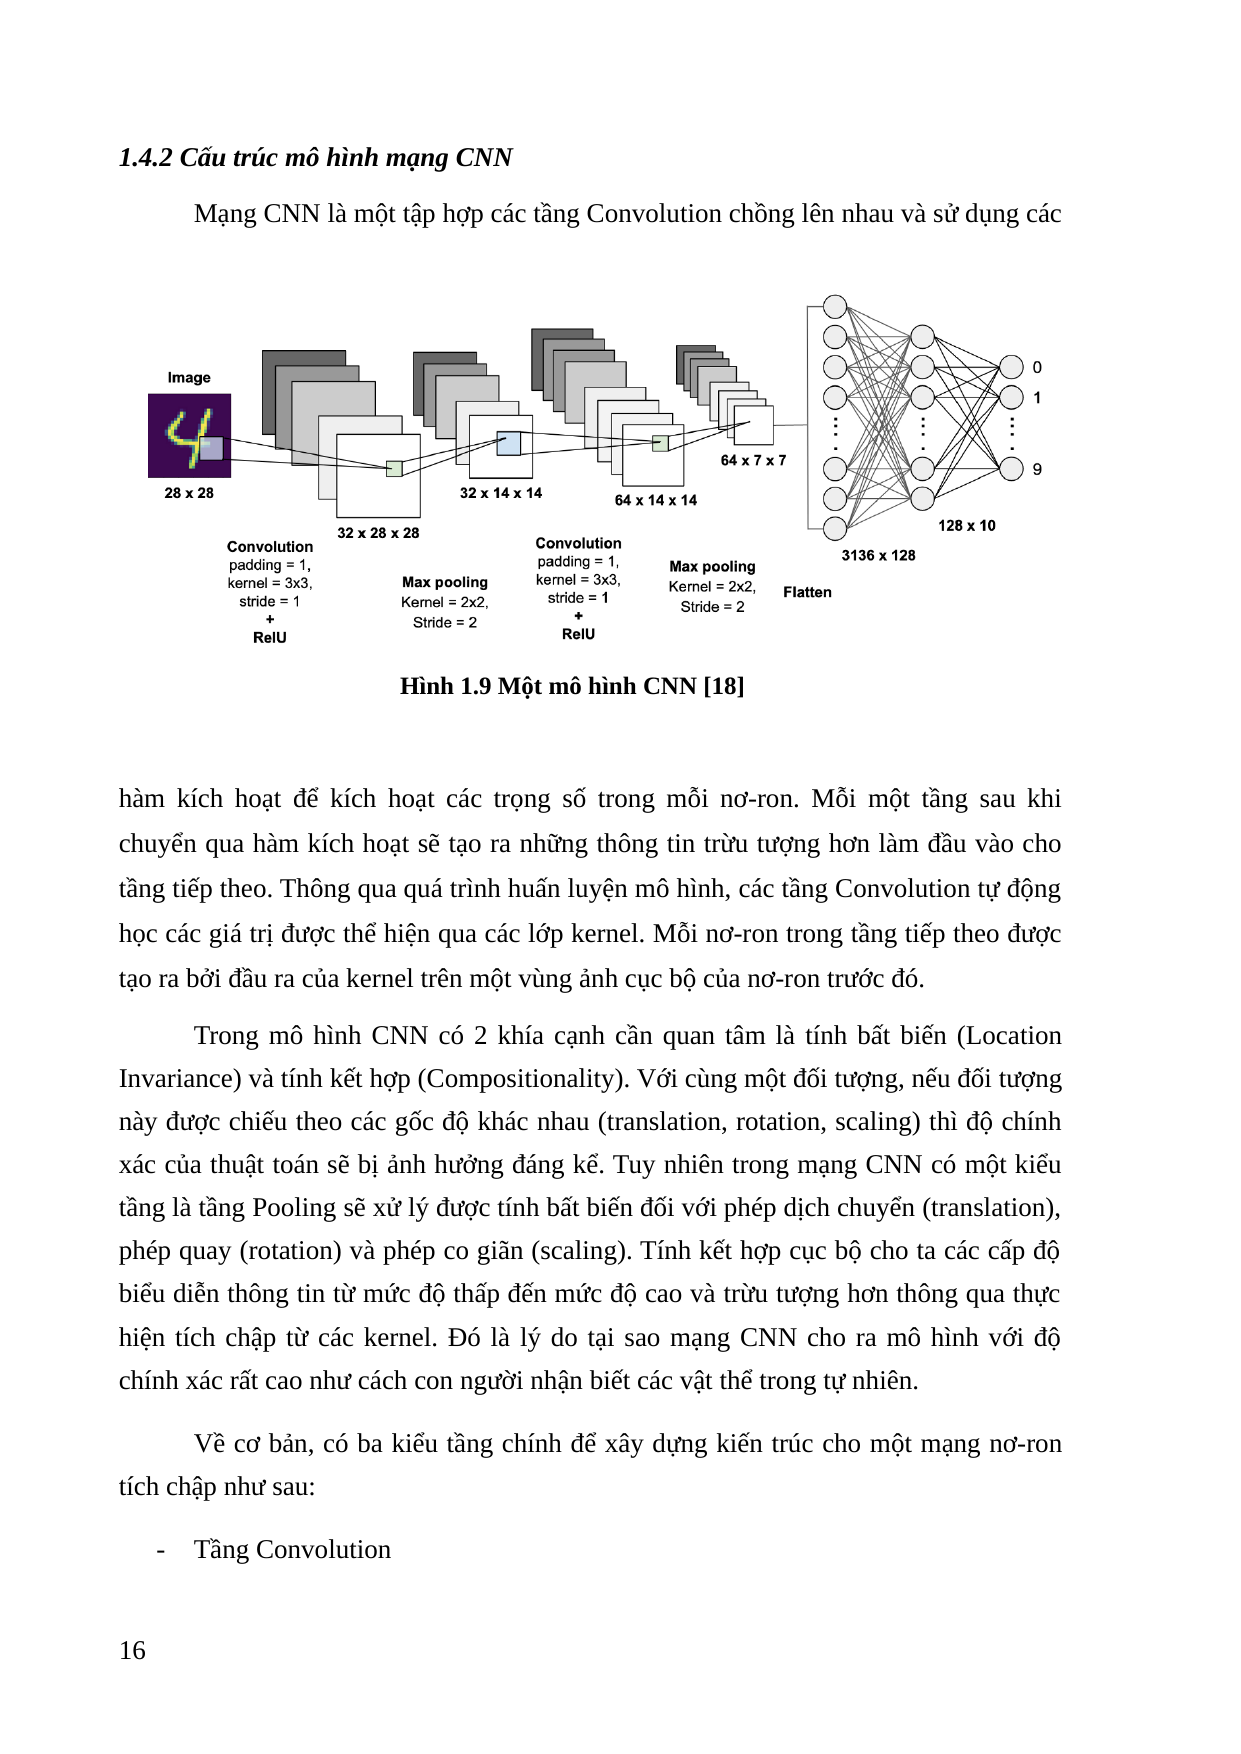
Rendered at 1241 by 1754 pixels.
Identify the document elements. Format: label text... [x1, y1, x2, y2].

list Tầng Convolution [156, 1529, 1063, 1567]
text Về cơ bản, có ba kiểu tầng chính để xây dựng kiến trúc cho một mạng nơ-ron tích chập như sau: [118, 1423, 1063, 1504]
text Mạng CNN là một tập hợp các tầng Convolution chồng lên nhau và sử dụng các hàm kích hoạt để kích hoạt các trọng số trong mỗi nơ-ron. Mỗi một tầng sau khi chuyển qua hàm kích hoạt sẽ tạo ra những thông tin trừu tượng hơn làm đầu vào cho tầng tiếp theo. Thông qua quá trình huấn luyện mô hình, các tầng Convolution tự động học các giá trị được thể hiện qua các lớp kernel. Mỗi nơ-ron trong tầng tiếp theo được tạo ra bởi đầu ra của kernel trên một vùng ảnh cục bộ của nơ-ron trước đó. [118, 663, 1063, 997]
text Trong mô hình CNN có 2 khía cạnh cần quan tâm là tính bất biến (Location Invariance) và tính kết hợp (Compositionality). Với cùng một đối tượng, nếu đối tượng này được chiếu theo các gốc độ khác nhau (translation, rotation, scaling) thì độ chính xác của thuật toán sẽ bị ảnh hưởng đáng kể. Tuy nhiên trong mạng CNN có một kiểu tầng là tầng Pooling sẽ xử lý được tính bất biến đối với phép dịch chuyển (translation), phép quay (rotation) và phép co giãn (scaling). Tính kết hợp cục bộ cho ta các cấp độ biểu diễn thông tin từ mức độ thấp đến mức độ cao và trừu tượng hơn thông qua thực hiện tích chập từ các kernel. Đó là lý do tại sao mạng CNN cho ra mô hình với độ chính xác rất cao như cách con người nhận biết các vật thể trong tự nhiên. [118, 1016, 1063, 1398]
picture [119, 270, 1063, 663]
subtitle Cấu trúc mô hình mạng CNN [118, 138, 1063, 176]
